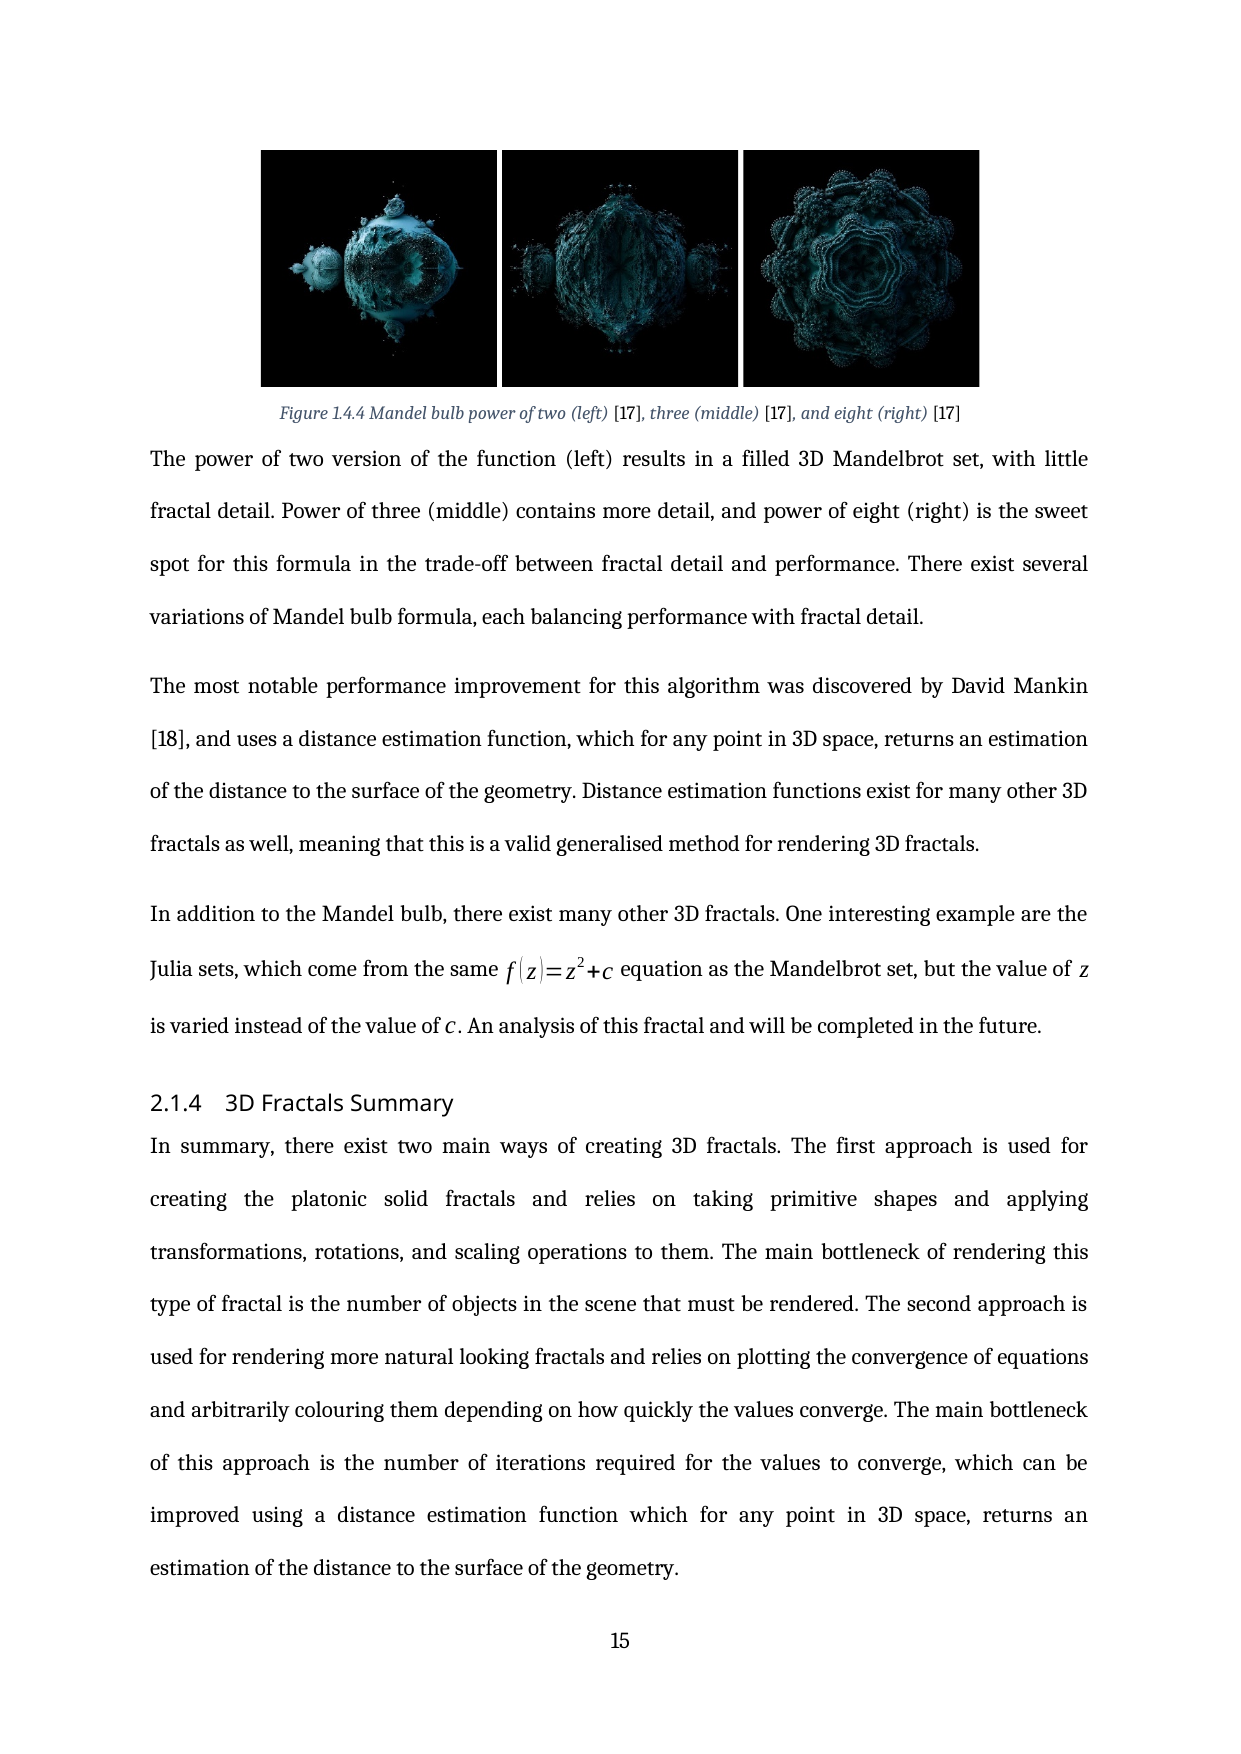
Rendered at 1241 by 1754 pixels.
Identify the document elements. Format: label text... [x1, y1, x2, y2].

text The power of two version of the function (left) results in a filled 3D Mandelbrot set, with little fractal detail. Power of three (middle) contains more detail, and power of eight (right) is the sweet spot for this formula in the trade-off between fractal detail and performance. There exist several variations of Mandel bulb formula, each balancing performance with fractal detail. [150, 445, 1090, 630]
text Figure 1.4.4 Mandel bulb power of two (left) , three (middle) , and eight (right) [150, 403, 1090, 424]
subtitle 3D Fractals Summary [150, 1087, 1090, 1118]
picture [260, 150, 497, 387]
text The most notable performance improvement for this algorithm was discovered by David Mankin , and uses a distance estimation function, which for any point in 3D space, returns an estimation of the distance to the surface of the geometry. Distance estimation functions exist for many other 3D fractals as well, meaning that this is a valid generalised method for rendering 3D fractals. [150, 673, 1090, 857]
picture [743, 150, 980, 387]
picture [502, 150, 739, 387]
text In summary, there exist two main ways of creating 3D fractals. The first approach is used for creating the platonic solid fractals and relies on taking primitive shapes and applying transformations, rotations, and scaling operations to them. The main bottleneck of rendering this type of fractal is the number of objects in the scene that must be rendered. The second approach is used for rendering more natural looking fractals and relies on plotting the convergence of equations and arbitrarily colouring them depending on how quickly the values converge. The main bottleneck of this approach is the number of iterations required for the values to converge, which can be improved using a distance estimation function which for any point in 3D space, returns an estimation of the distance to the surface of the geometry. [150, 1133, 1090, 1581]
text In addition to the Mandel bulb, there exist many other 3D fractals. One interesting example are the Julia sets, which come from the same equation as the Mandelbrot set, but the value of is varied instead of the value of . An analysis of this fractal and will be completed in the future. [150, 900, 1090, 1040]
